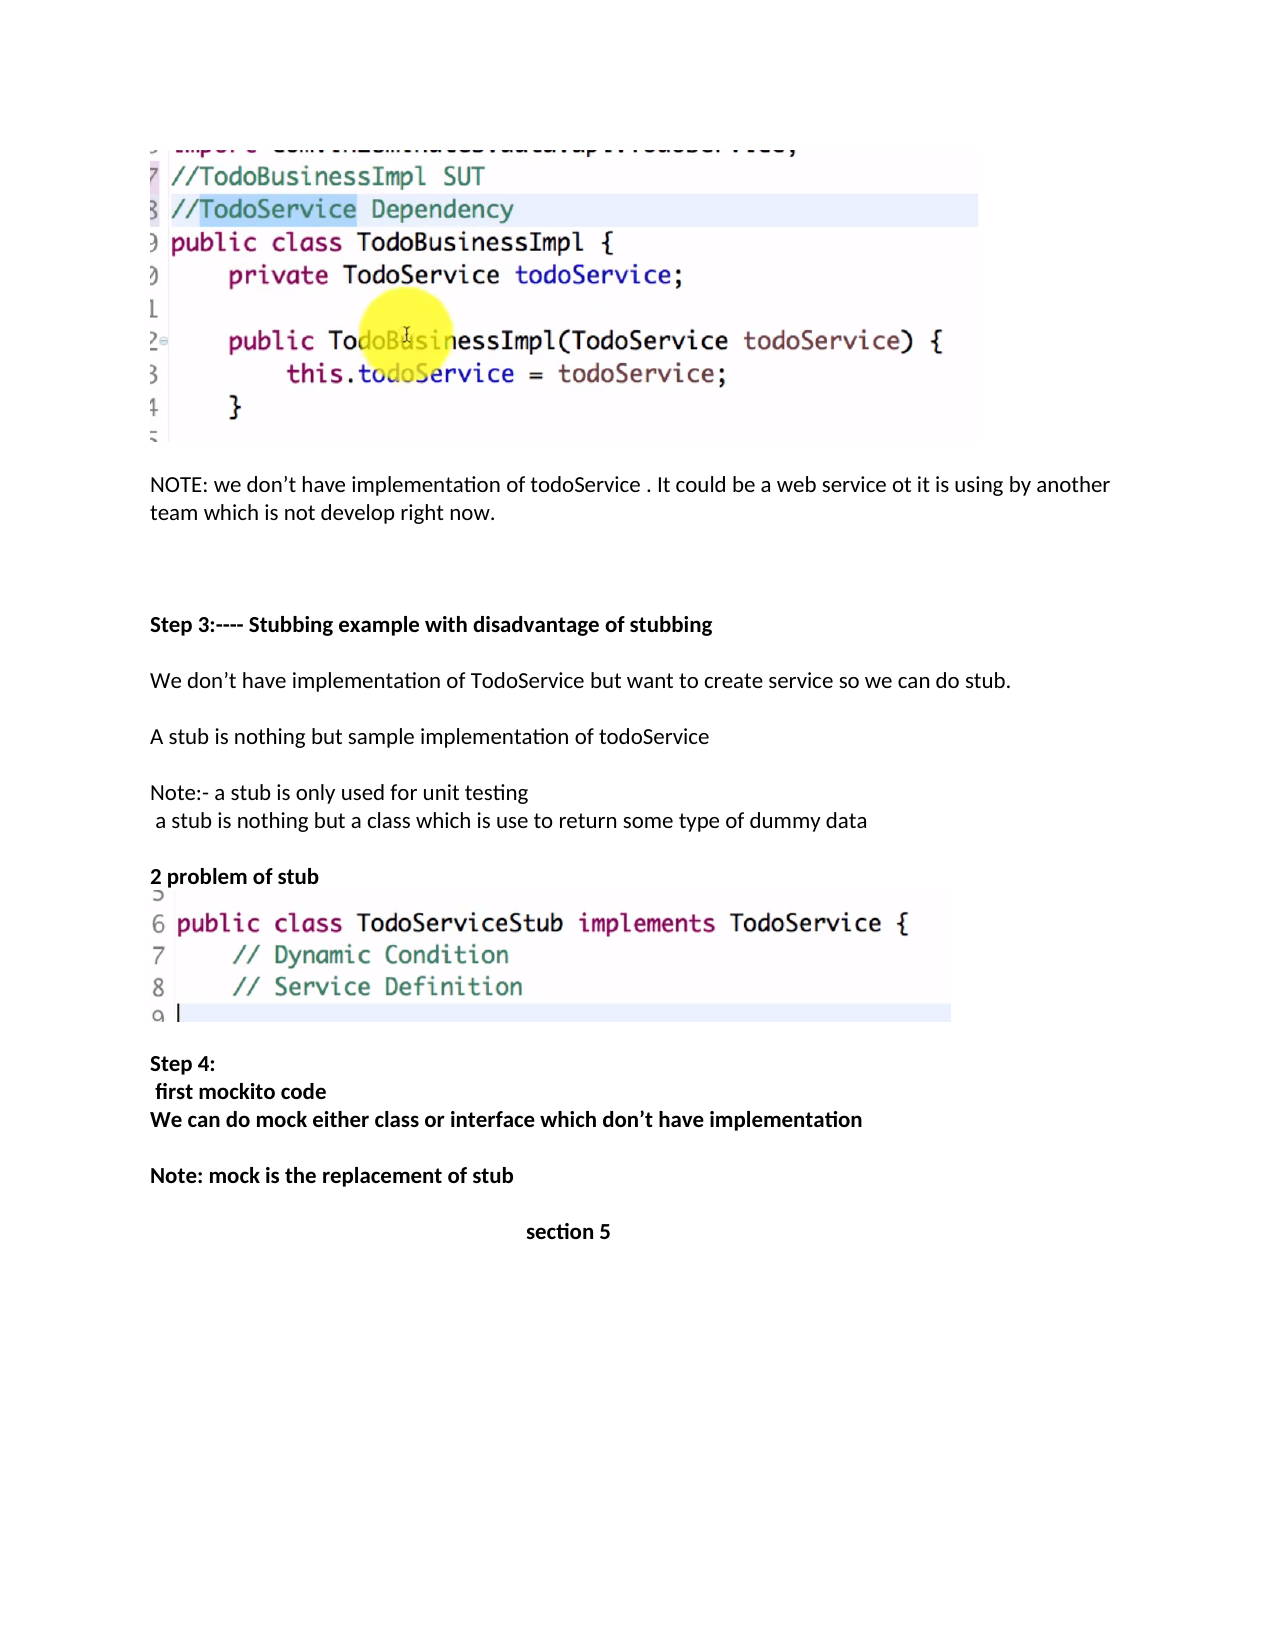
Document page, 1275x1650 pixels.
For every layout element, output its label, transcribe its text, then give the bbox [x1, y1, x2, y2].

text 2 problem of stub [150, 862, 1125, 890]
text A stub is nothing but sample implementation of todoService [150, 722, 1125, 750]
text Step 3:---- Stubbing example with disadvantage of stubbing [150, 610, 1125, 638]
text section 5 [150, 1217, 1125, 1245]
text NOTE: we don’t have implementation of todoService . It could be a web service ot it is using by another team which is not develop right now. [150, 470, 1125, 526]
text first mockito code [150, 1077, 1125, 1105]
text We don’t have implementation of TodoService but want to create service so we can do stub. [150, 666, 1125, 694]
picture [150, 890, 952, 1022]
text We can do mock either class or interface which don’t have implementation [150, 1105, 1125, 1133]
picture [150, 150, 979, 442]
text Note: mock is the replacement of stub [150, 1161, 1125, 1189]
text Step 4: [150, 1049, 1125, 1077]
text a stub is nothing but a class which is use to return some type of dummy data [150, 806, 1125, 834]
text Note:- a stub is only used for unit testing [150, 778, 1125, 806]
